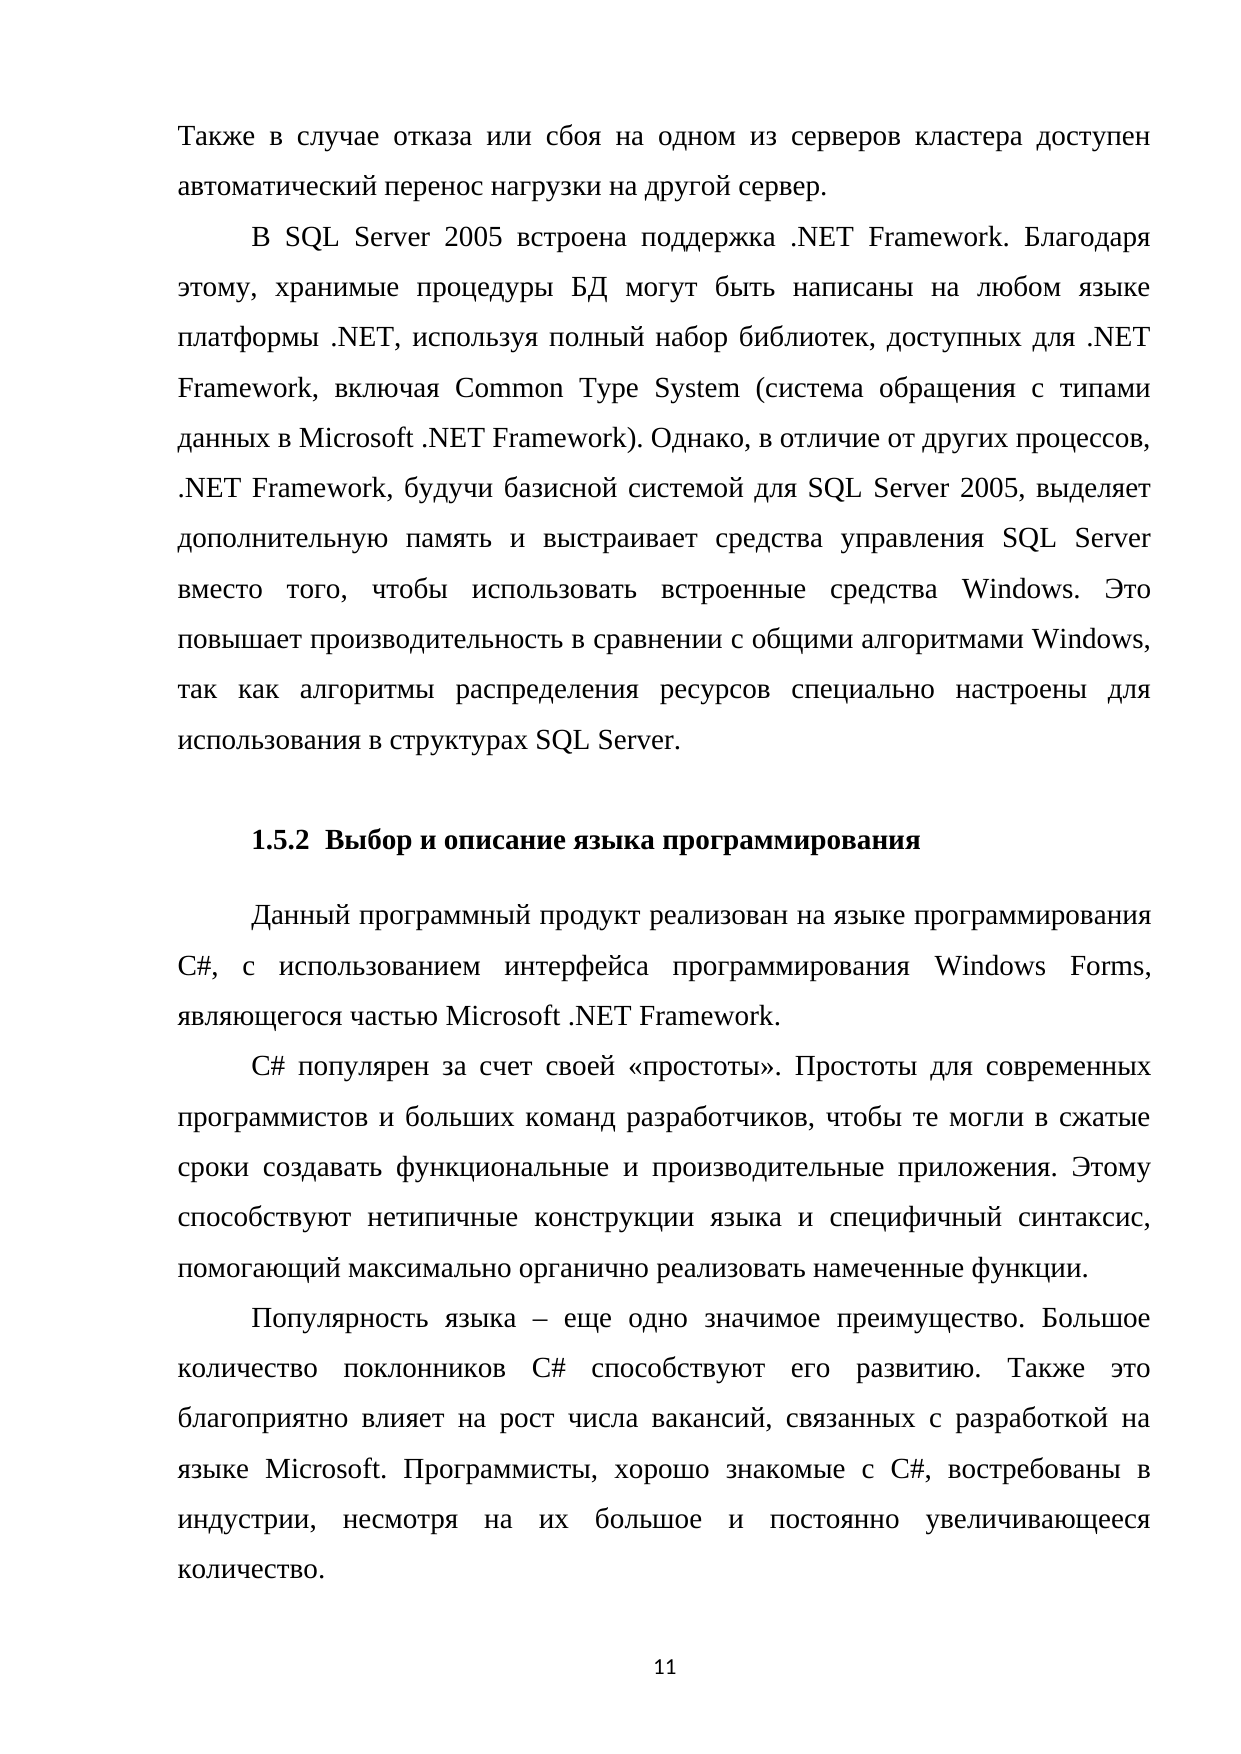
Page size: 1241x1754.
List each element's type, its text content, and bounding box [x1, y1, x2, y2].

text С# популярен за счет своей «простоты». Простоты для современных программистов и больших команд разработчиков, чтобы те могли в сжатые сроки создавать функциональные и производительные приложения. Этому способствуют нетипичные конструкции языка и специфичный синтаксис, помогающий максимально органично реализовать намеченные функции. [177, 1048, 1152, 1283]
text Популярность языка – еще одно значимое преимущество. Большое количество поклонников C# способствуют его развитию. Также это благоприятно влияет на рост числа вакансий, связанных с разработкой на языке Microsoft. Программисты, хорошо знакомые с С#, востребованы в индустрии, несмотря на их большое и постоянно увеличивающееся количество. [177, 1300, 1152, 1585]
subtitle 1.5.2 Выбор и описание языка программирования [177, 822, 1152, 856]
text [177, 118, 1152, 202]
text Данный программный продукт реализован на языке программирования C#, с использованием интерфейса программирования Windows Forms, являющегося частью Microsoft .NET Framework. [177, 897, 1152, 1032]
text В SQL Server 2005 встроена поддержка .NET Framework. Благодаря этому, хранимые процедуры БД могут быть написаны на любом языке платформы .NET, используя полный набор библиотек, доступных для .NET Framework, включая Common Type System (система обращения с типами данных в Microsoft .NET Framework). Однако, в отличие от других процессов, .NET Framework, будучи базисной системой для SQL Server 2005, выделяет дополнительную память и выстраивает средства управления SQL Server вместо того, чтобы использовать встроенные средства Windows. Это повышает производительность в сравнении с общими алгоритмами Windows, так как алгоритмы распределения ресурсов специально настроены для использования в структурах SQL Server. [177, 219, 1152, 755]
